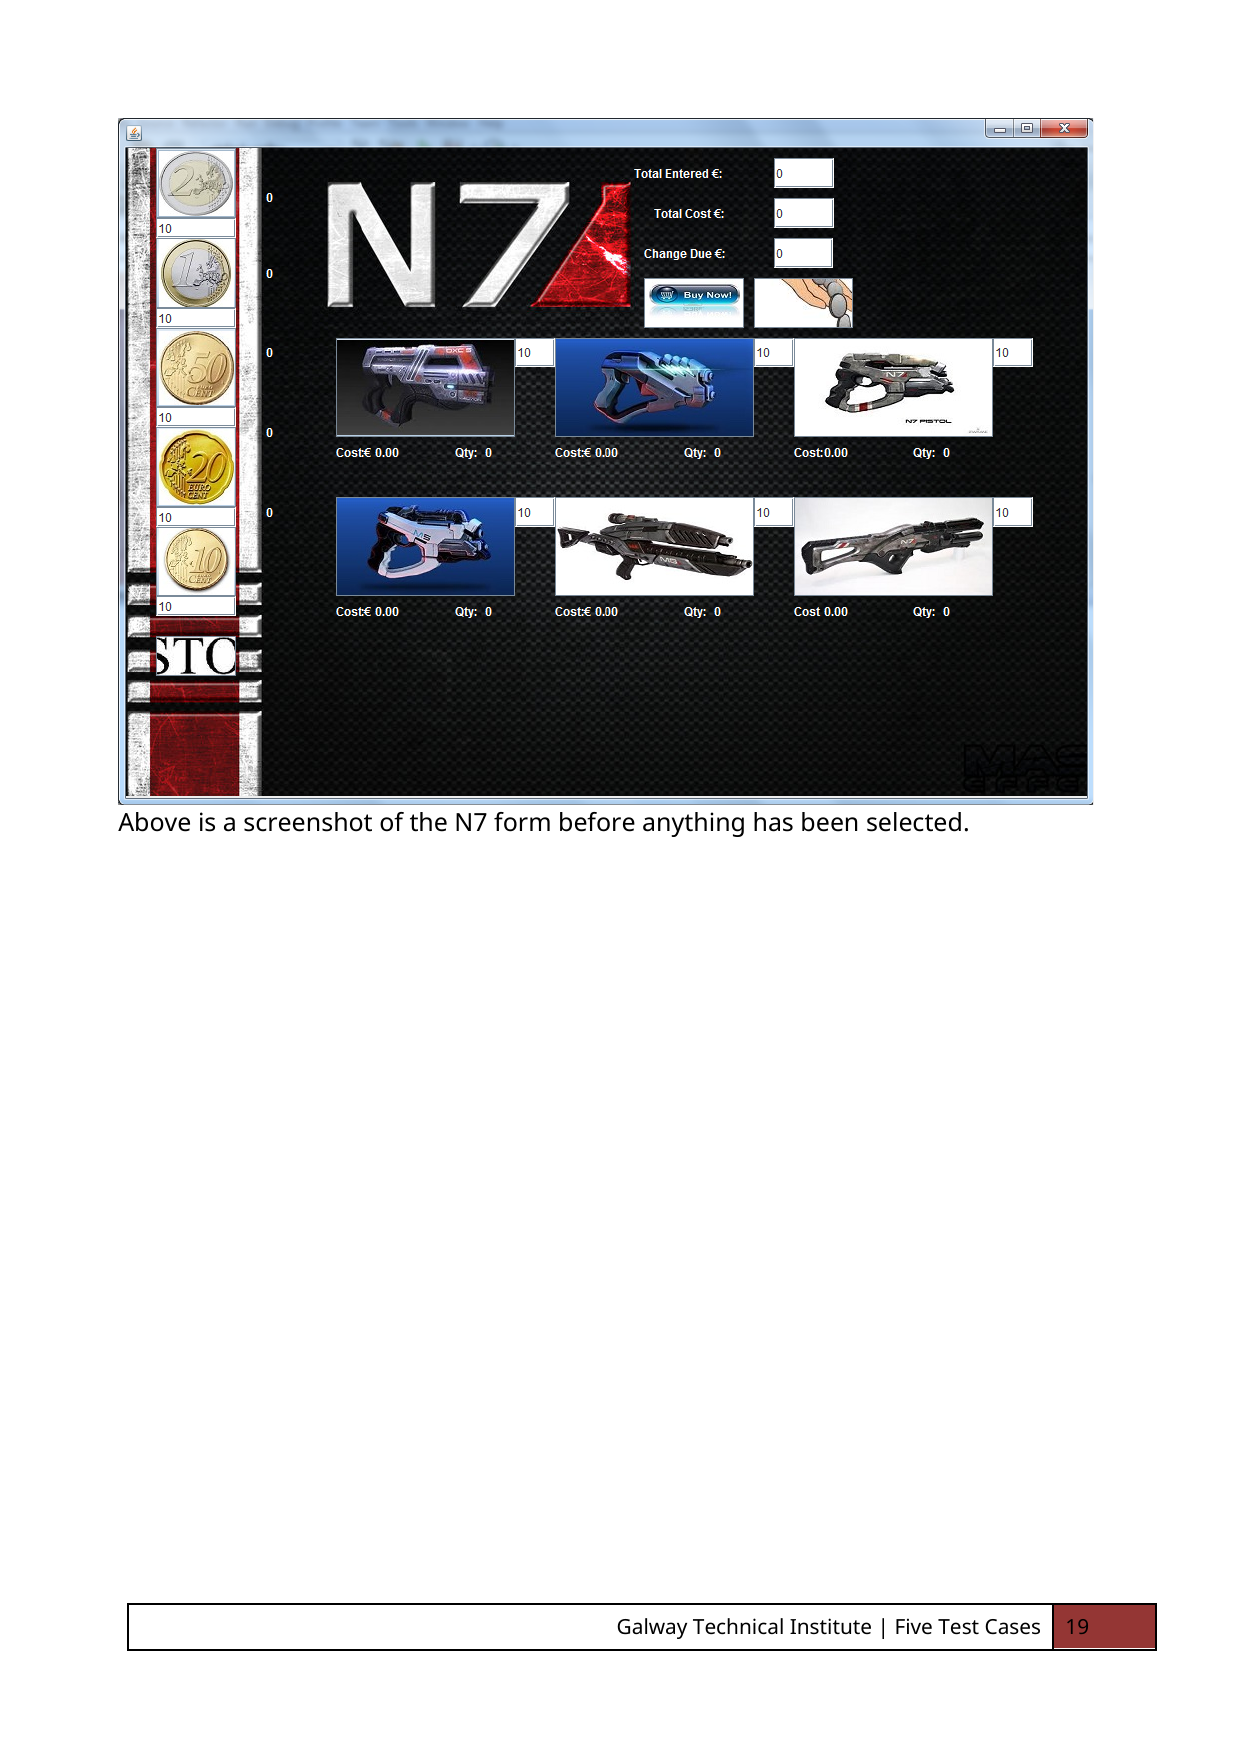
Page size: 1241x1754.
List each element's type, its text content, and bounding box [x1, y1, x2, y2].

text Above is a screenshot of the N7 form before anything has been selected. [118, 804, 1122, 839]
picture [118, 118, 1094, 805]
